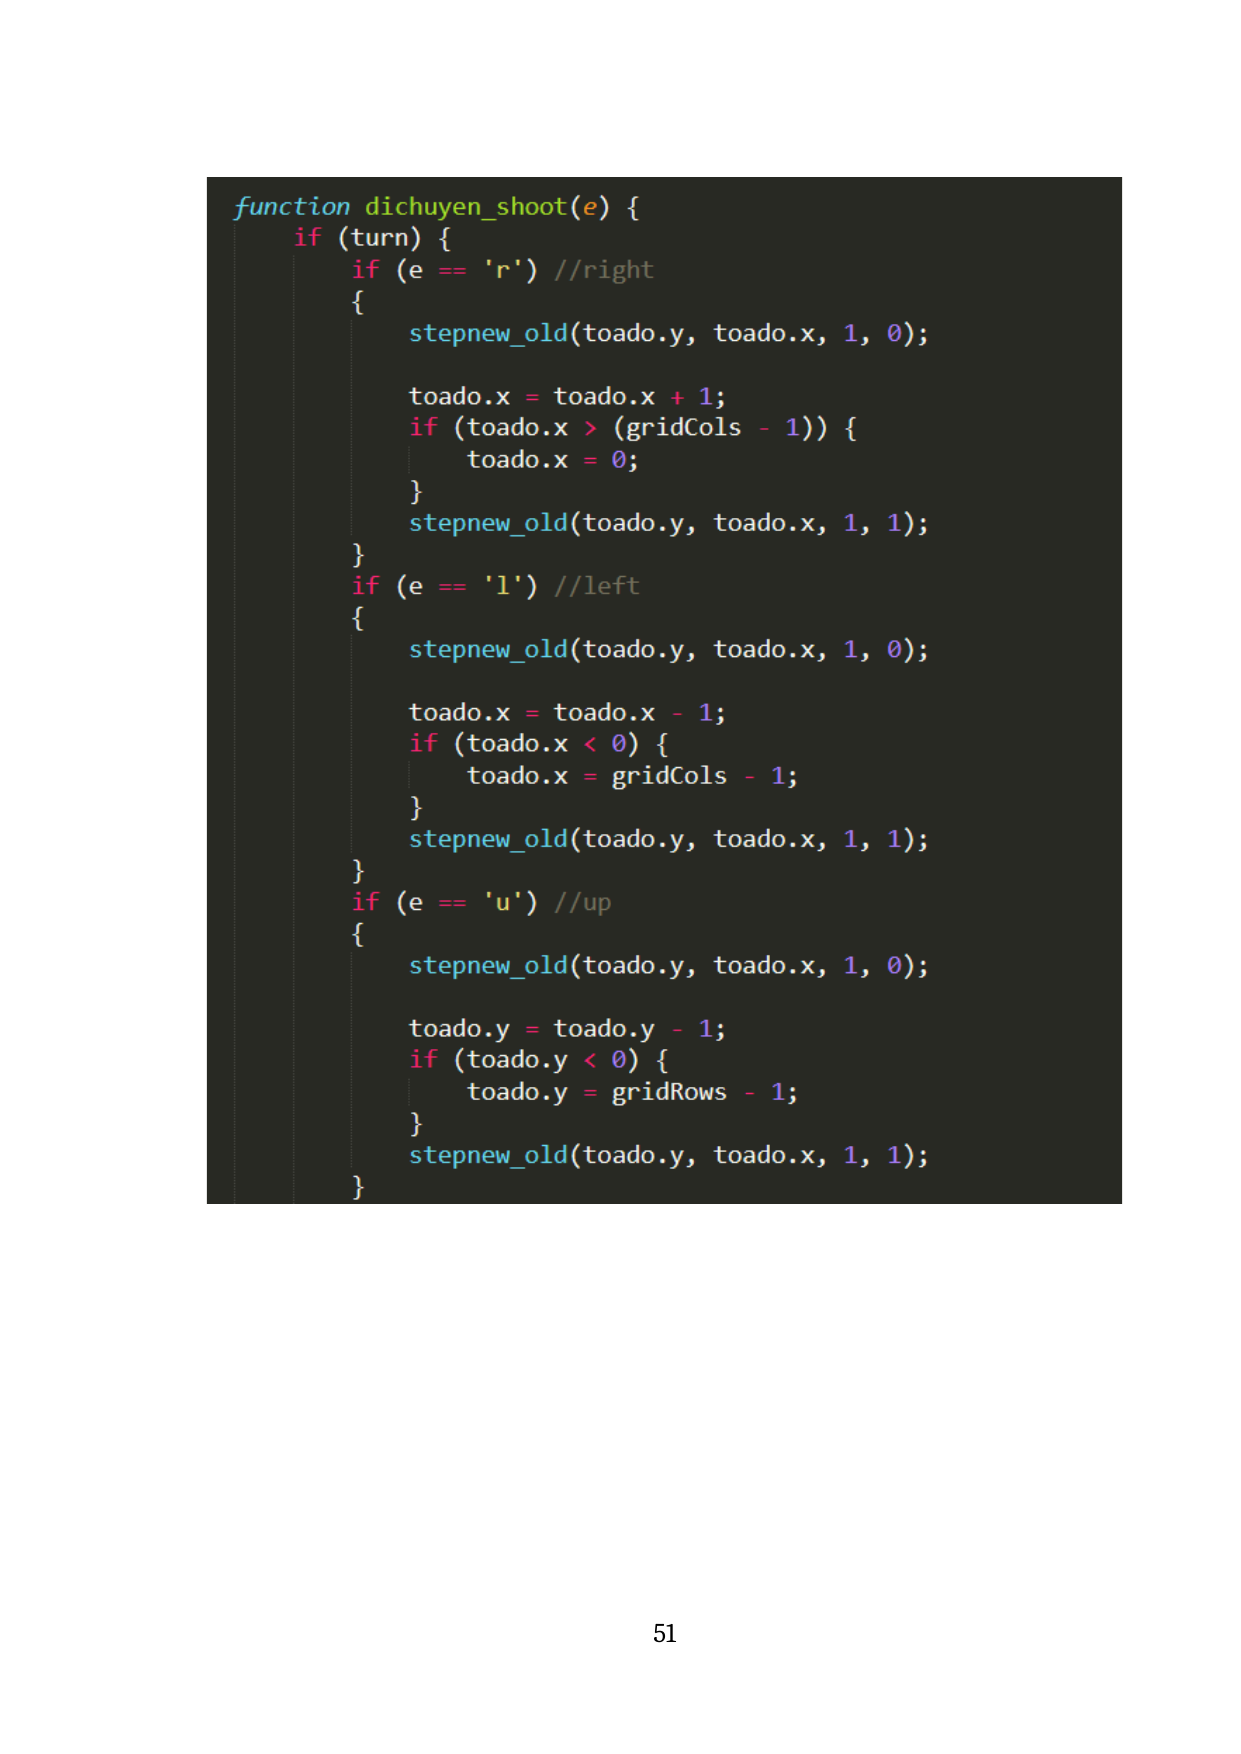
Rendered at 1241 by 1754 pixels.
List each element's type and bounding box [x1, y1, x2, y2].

picture [206, 177, 1123, 1204]
